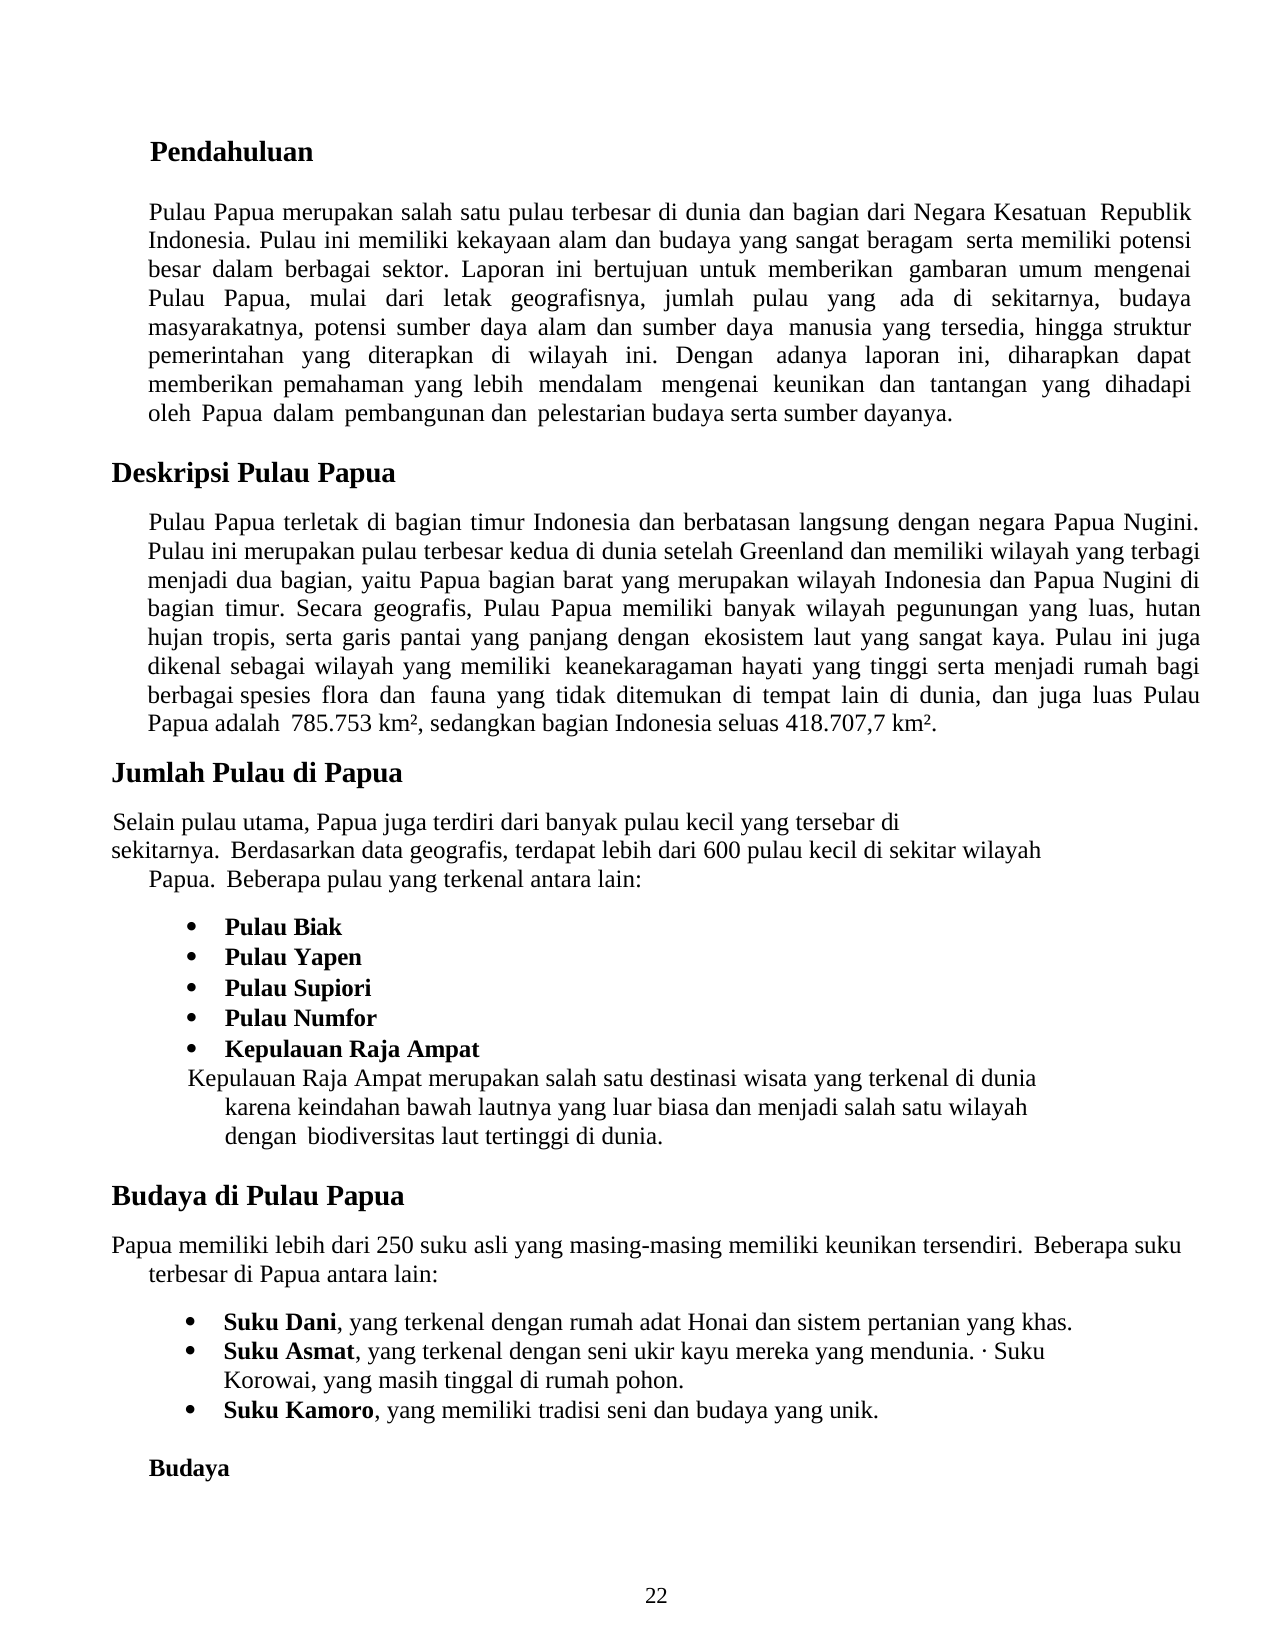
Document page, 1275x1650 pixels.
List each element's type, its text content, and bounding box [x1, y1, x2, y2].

text Selain pulau utama, Papua juga terdiri dari banyak pulau kecil yang tersebar di [112, 807, 1237, 836]
text Kepulauan Raja Ampat merupakan salah satu destinasi wisata yang terkenal di dunia karena keindahan bawah lautnya yang luar biasa dan menjadi salah satu wilayah dengan biodiversitas laut tertinggi di dunia. [187, 1063, 1094, 1150]
subtitle Budaya [149, 1453, 1237, 1482]
subtitle Jumlah Pulau di Papua [111, 756, 1237, 789]
list Suku Asmat, yang terkenal dengan seni ukir kayu mereka yang mendunia. ∙ Suku Korowai, yang masih tinggal di rumah pohon. [186, 1336, 1145, 1394]
text Pulau Papua merupakan salah satu pulau terbesar di dunia dan bagian dari Negara Kesatuan Republik Indonesia. Pulau ini memiliki kekayaan alam dan budaya yang sangat beragam serta memiliki potensi besar dalam berbagai sektor. Laporan ini bertujuan untuk memberikan gambaran umum mengenai Pulau Papua, mulai dari letak geografisnya, jumlah pulau yang ada di sekitarnya, budaya masyarakatnya, potensi sumber daya alam dan sumber daya manusia yang tersedia, hingga struktur pemerintahan yang diterapkan di wilayah ini. Dengan adanya laporan ini, diharapkan dapat memberikan pemahaman yang lebih mendalam mengenai keunikan dan tantangan yang dihadapi oleh Papua dalam pembangunan dan pelestarian budaya serta sumber dayanya. [148, 197, 1191, 427]
list Suku Dani, yang terkenal dengan rumah adat Honai dan sistem pertanian yang khas. [186, 1306, 1237, 1336]
text Pulau Papua terletak di bagian timur Indonesia dan berbatasan langsung dengan negara Papua Nugini. Pulau ini merupakan pulau terbesar kedua di dunia setelah Greenland dan memiliki wilayah yang terbagi menjadi dua bagian, yaitu Papua bagian barat yang merupakan wilayah Indonesia dan Papua Nugini di bagian timur. Secara geografis, Pulau Papua memiliki banyak wilayah pegunungan yang luas, hutan hujan tropis, serta garis pantai yang panjang dengan ekosistem laut yang sangat kaya. Pulau ini juga dikenal sebagai wilayah yang memiliki keanekaragaman hayati yang tinggi serta menjadi rumah bagi berbagai spesies flora dan fauna yang tidak ditemukan di tempat lain di dunia, dan juga luas Pulau Papua adalah 785.753 km², sedangkan bagian Indonesia seluas 418.707,7 km². [147, 507, 1201, 737]
list Pulau Numfor [187, 1003, 1237, 1033]
text Papua memiliki lebih dari 250 suku asli yang masing-masing memiliki keunikan tersendiri. Beberapa suku terbesar di Papua antara lain: [111, 1230, 1201, 1288]
list Kepulauan Raja Ampat [187, 1033, 1237, 1063]
list Pulau Supiori [187, 972, 1237, 1003]
subtitle Budaya di Pulau Papua [111, 1178, 1237, 1212]
list Pulau Yapen [187, 941, 1237, 972]
subtitle Deskripsi Pulau Papua [111, 455, 1237, 489]
text sekitarnya. Berdasarkan data geografis, terdapat lebih dari 600 pulau kecil di sekitar wilayah Papua. Beberapa pulau yang terkenal antara lain: [111, 836, 1094, 893]
subtitle Pendahuluan [150, 134, 1237, 168]
list Suku Kamoro, yang memiliki tradisi seni dan budaya yang unik. [186, 1394, 1237, 1424]
list Pulau Biak [187, 911, 1237, 941]
